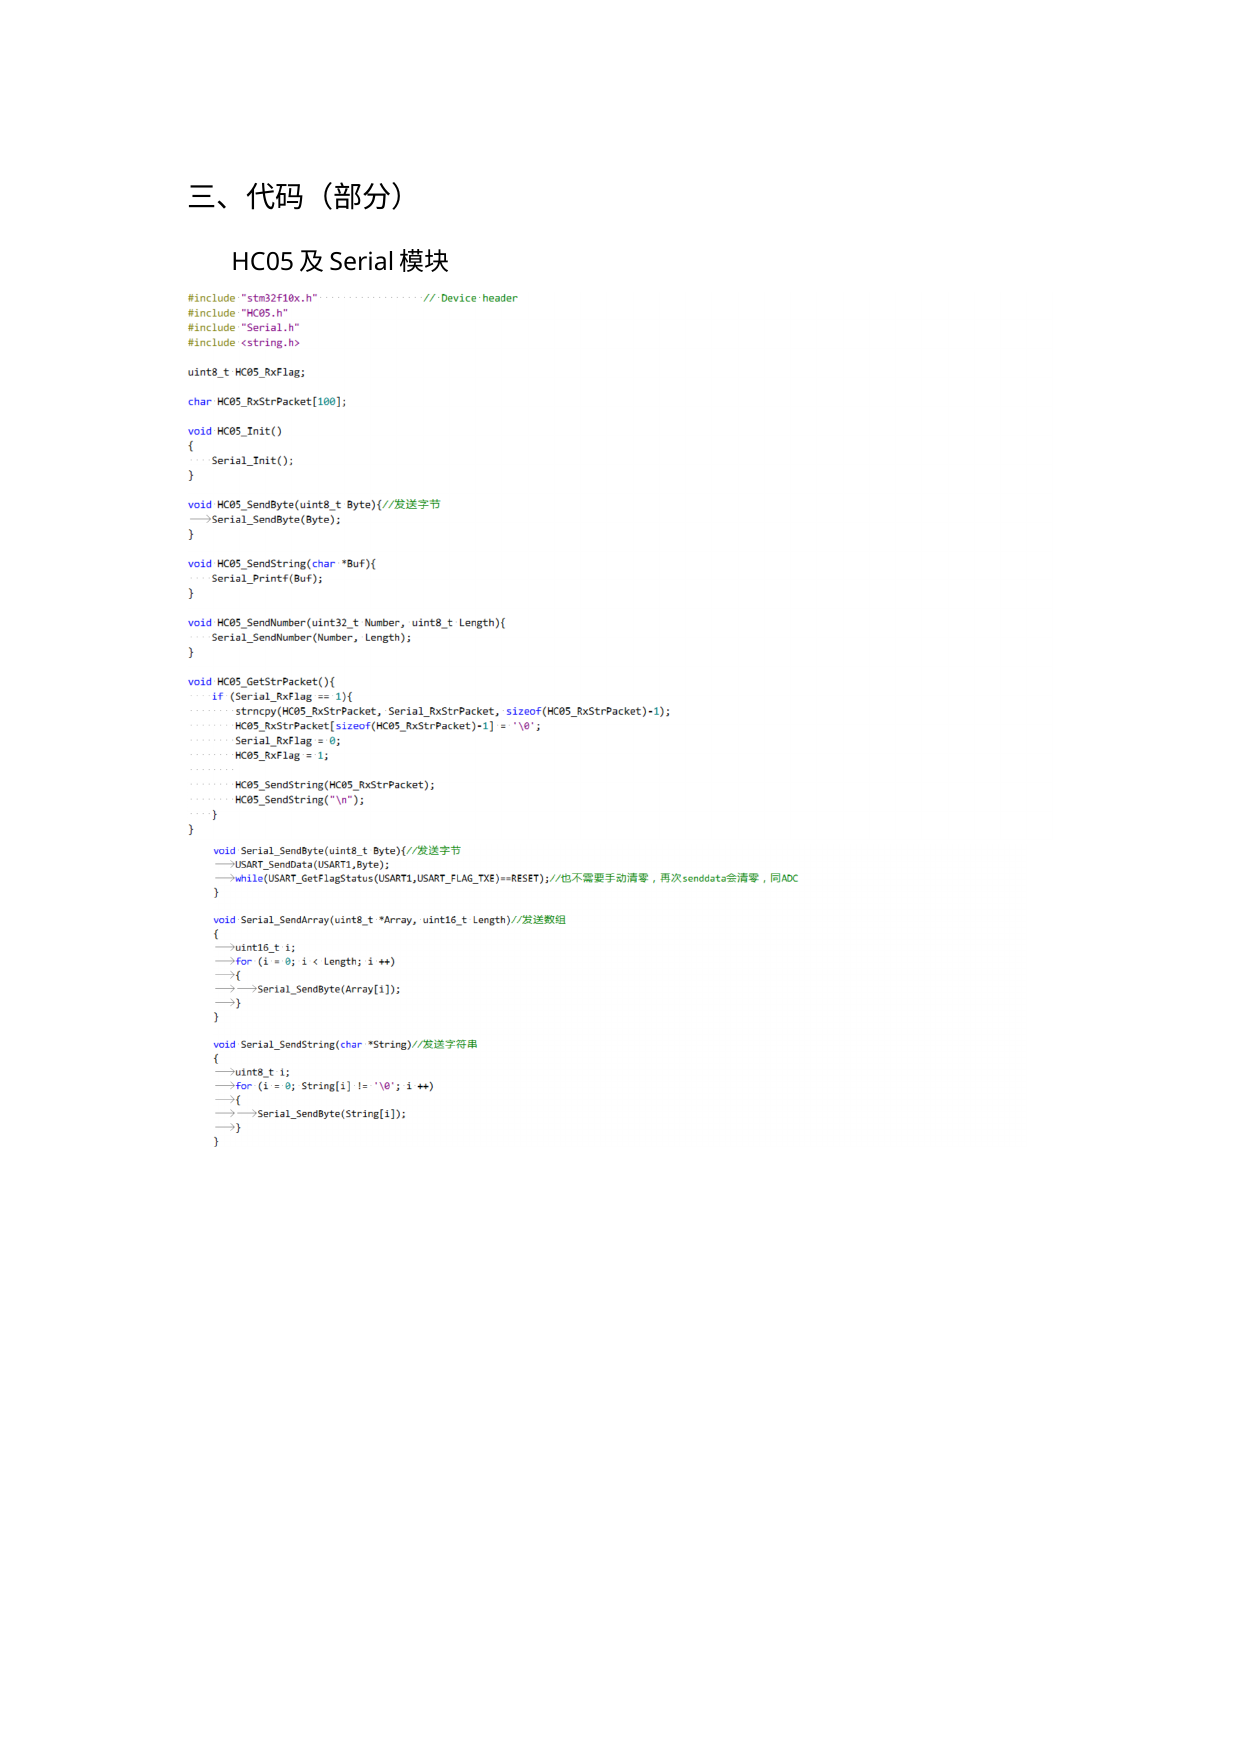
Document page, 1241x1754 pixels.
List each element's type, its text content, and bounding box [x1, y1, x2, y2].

picture [187, 292, 1053, 840]
picture [213, 844, 1027, 1147]
text 三、代码（部分） [187, 162, 1053, 227]
text HC05及Serial模块 [187, 227, 1053, 292]
